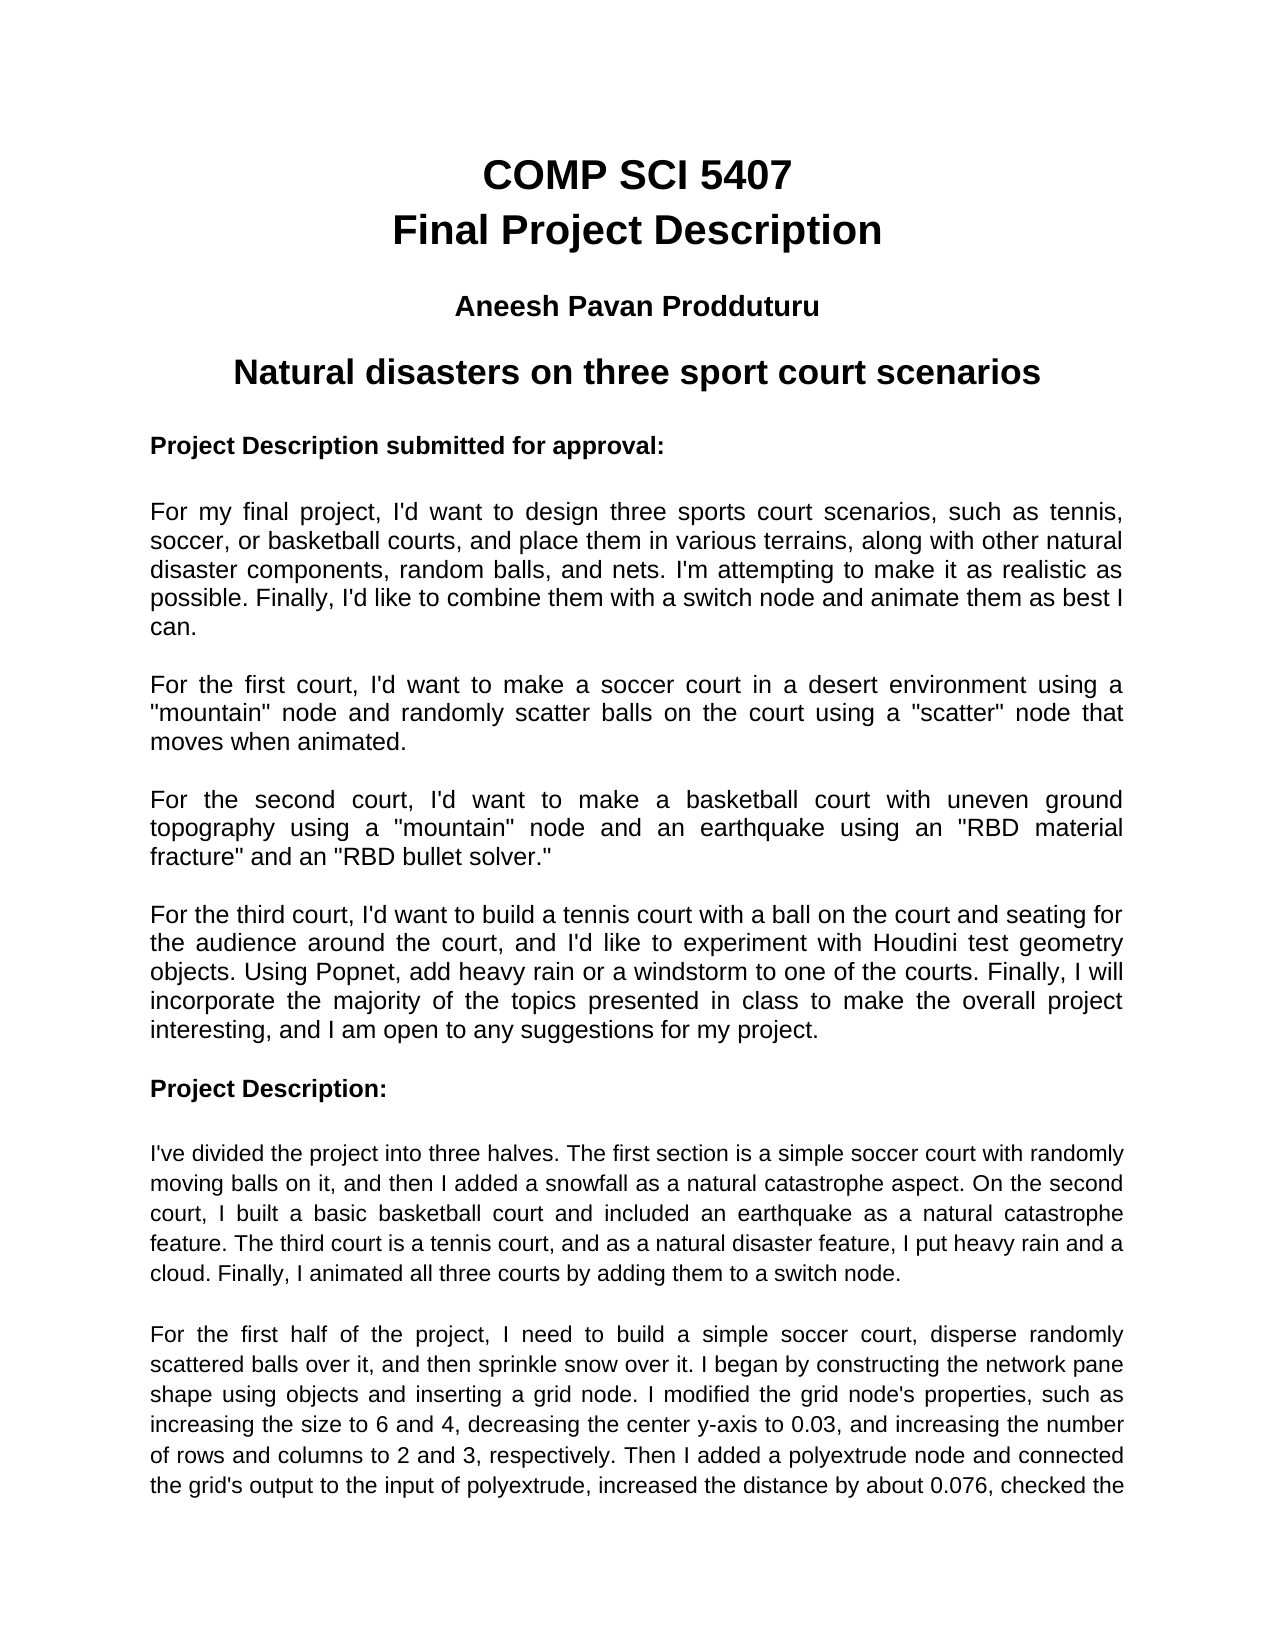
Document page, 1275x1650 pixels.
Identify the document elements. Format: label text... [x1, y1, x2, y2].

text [150, 1321, 1125, 1498]
text Final Project Description [150, 205, 1125, 253]
text For the third court, I'd want to build a tennis court with a ball on the court and seating for the audience around the court, and I'd like to experiment with Houdini test geometry objects. Using Popnet, add heavy rain or a windstorm to one of the courts. Finally, I will incorporate the majority of the topics presented in class to make the overall project interesting, and I am open to any suggestions for my project. [150, 899, 1125, 1043]
text Aneesh Pavan Prodduturu [150, 289, 1125, 322]
text COMP SCI 5407 [150, 150, 1125, 198]
text I've divided the project into three halves. The first section is a simple soccer court with randomly moving balls on it, and then I added a snowfall as a natural catastrophe aspect. On the second court, I built a basic basketball court and included an earthquake as a natural catastrophe feature. The third court is a tennis court, and as a natural disaster feature, I put heavy rain and a cloud. Finally, I animated all three courts by adding them to a switch node. [150, 1139, 1125, 1287]
text For my final project, I'd want to design three sports court scenarios, such as tennis, soccer, or basketball courts, and place them in various terrains, along with other natural disaster components, random balls, and nets. I'm attempting to make it as realistic as possible. Finally, I'd like to combine them with a switch node and animate them as best I can. [150, 497, 1125, 641]
text Project Description submitted for approval: [150, 431, 1125, 460]
text For the first court, I'd want to make a soccer court in a desert environment using a "mountain" node and randomly scatter balls on the court using a "scatter" node that moves when animated. [150, 669, 1125, 756]
text Project Description: [150, 1073, 1125, 1102]
text Natural disasters on three sport court scenarios [150, 351, 1125, 392]
text For the second court, I'd want to make a basketball court with uneven ground topography using a "mountain" node and an earthquake using an "RBD material fracture" and an "RBD bullet solver." [150, 784, 1125, 871]
